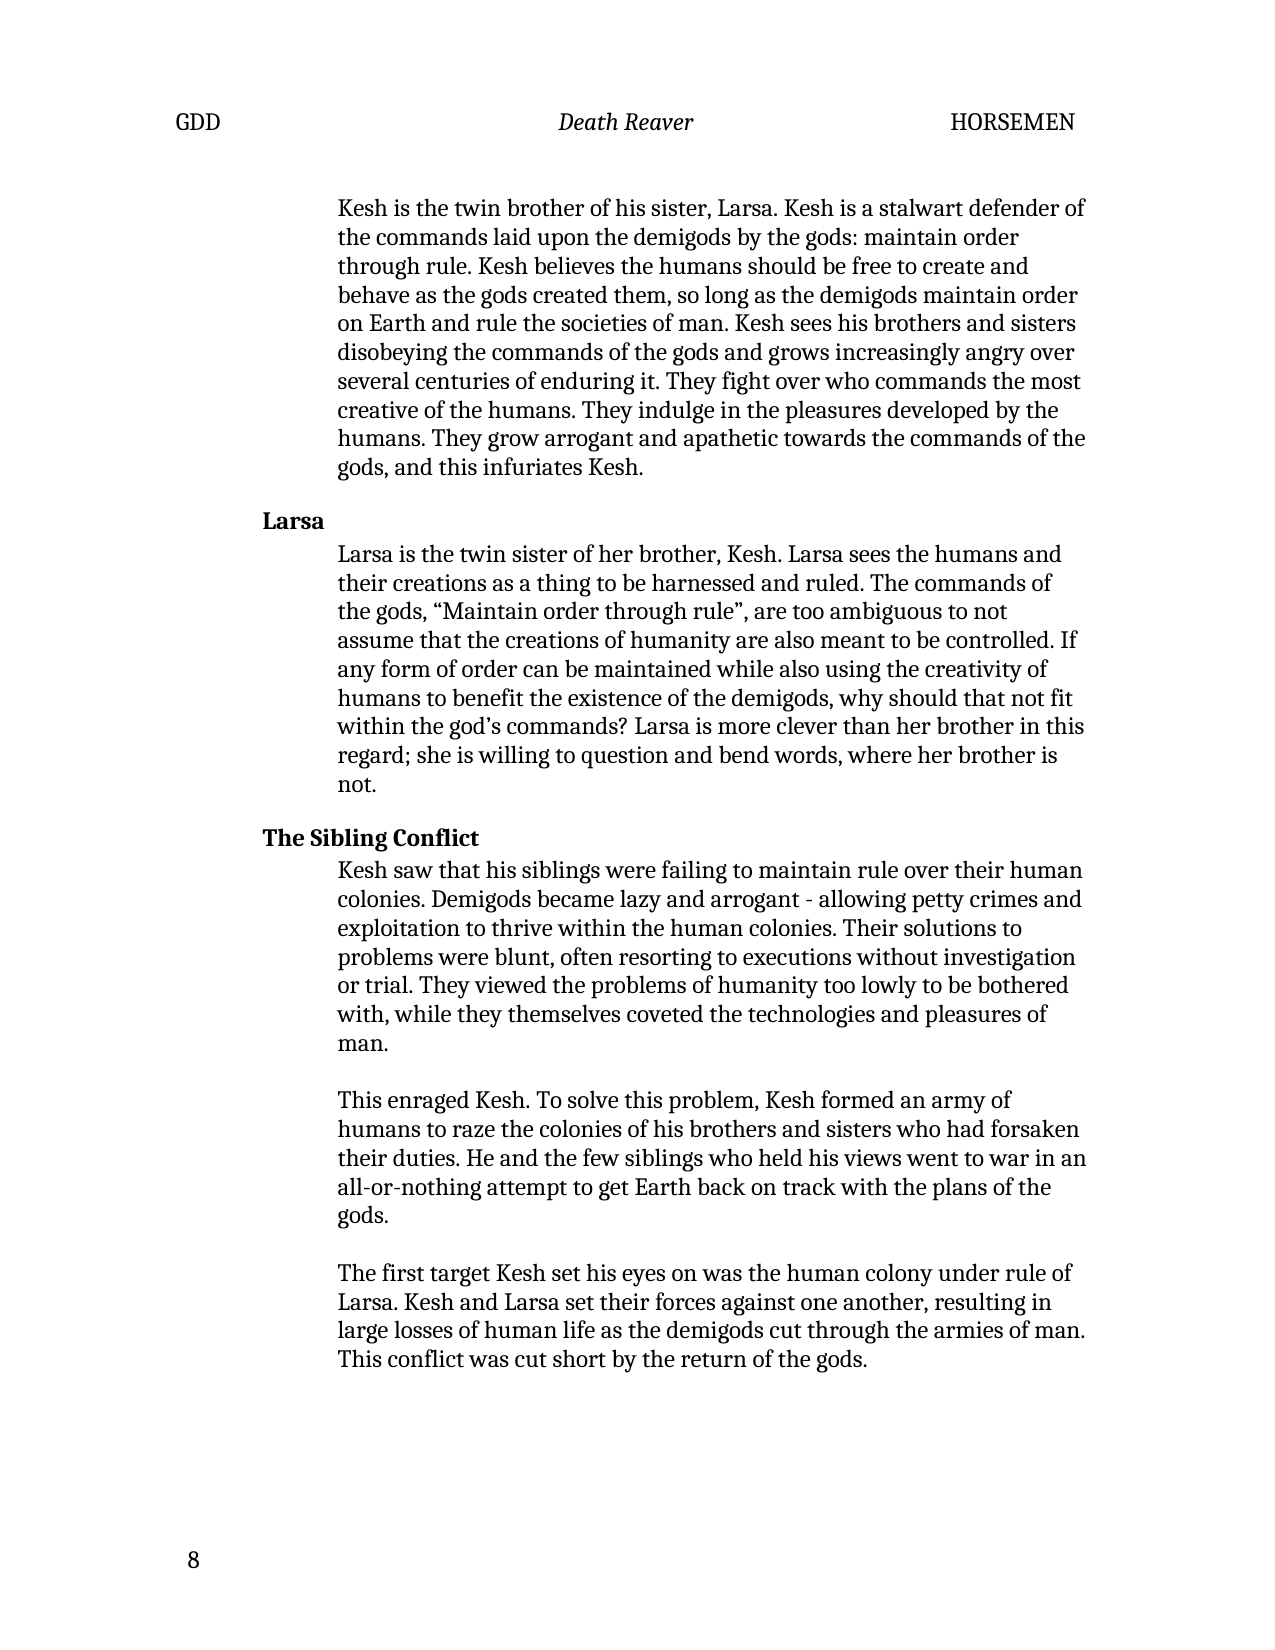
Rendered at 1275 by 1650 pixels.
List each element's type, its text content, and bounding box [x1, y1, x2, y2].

text Larsa is the twin sister of her brother, Kesh. Larsa sees the humans and their creations as a thing to be harnessed and ruled. The commands of the gods, “Maintain order through rule”, are too ambiguous to not assume that the creations of humanity are also meant to be controlled. If any form of order can be maintained while also using the creativity of humans to benefit the existence of the demigods, why should that not fit within the god’s commands? Larsa is more clever than her brother in this regard; she is willing to question and bend words, where her brother is not. [337, 540, 1087, 798]
subtitle Larsa [262, 507, 1087, 536]
text Kesh is the twin brother of his sister, Larsa. Kesh is a stalwart defender of the commands laid upon the demigods by the gods: maintain order through rule. Kesh believes the humans should be free to create and behave as the gods created them, so long as the demigods maintain order on Earth and rule the societies of man. Kesh sees his brothers and sisters disobeying the commands of the gods and grows increasingly angry over several centuries of enduring it. They fight over who commands the most creative of the humans. They indulge in the pleasures developed by the humans. They grow arrogant and apathetic towards the commands of the gods, and this infuriates Kesh. [337, 194, 1087, 482]
text The first target Kesh set his eyes on was the human colony under rule of Larsa. Kesh and Larsa set their forces against one another, resulting in large losses of human life as the demigods cut through the armies of man. This conflict was cut short by the return of the gods. [337, 1259, 1087, 1374]
subtitle The Sibling Conflict [262, 823, 1087, 852]
text Kesh saw that his siblings were failing to maintain rule over their human colonies. Demigods became lazy and arrogant - allowing petty crimes and exploitation to thrive within the human colonies. Their solutions to problems were blunt, often resorting to executions without investigation or trial. They viewed the problems of humanity too lowly to be bothered with, while they themselves coveted the technologies and pleasures of man. This enraged Kesh. To solve this problem, Kesh formed an army of humans to raze the colonies of his brothers and sisters who had forsaken their duties. He and the few siblings who held his views went to war in an all-or-nothing attempt to get Earth back on track with the plans of the gods. [337, 856, 1087, 1230]
